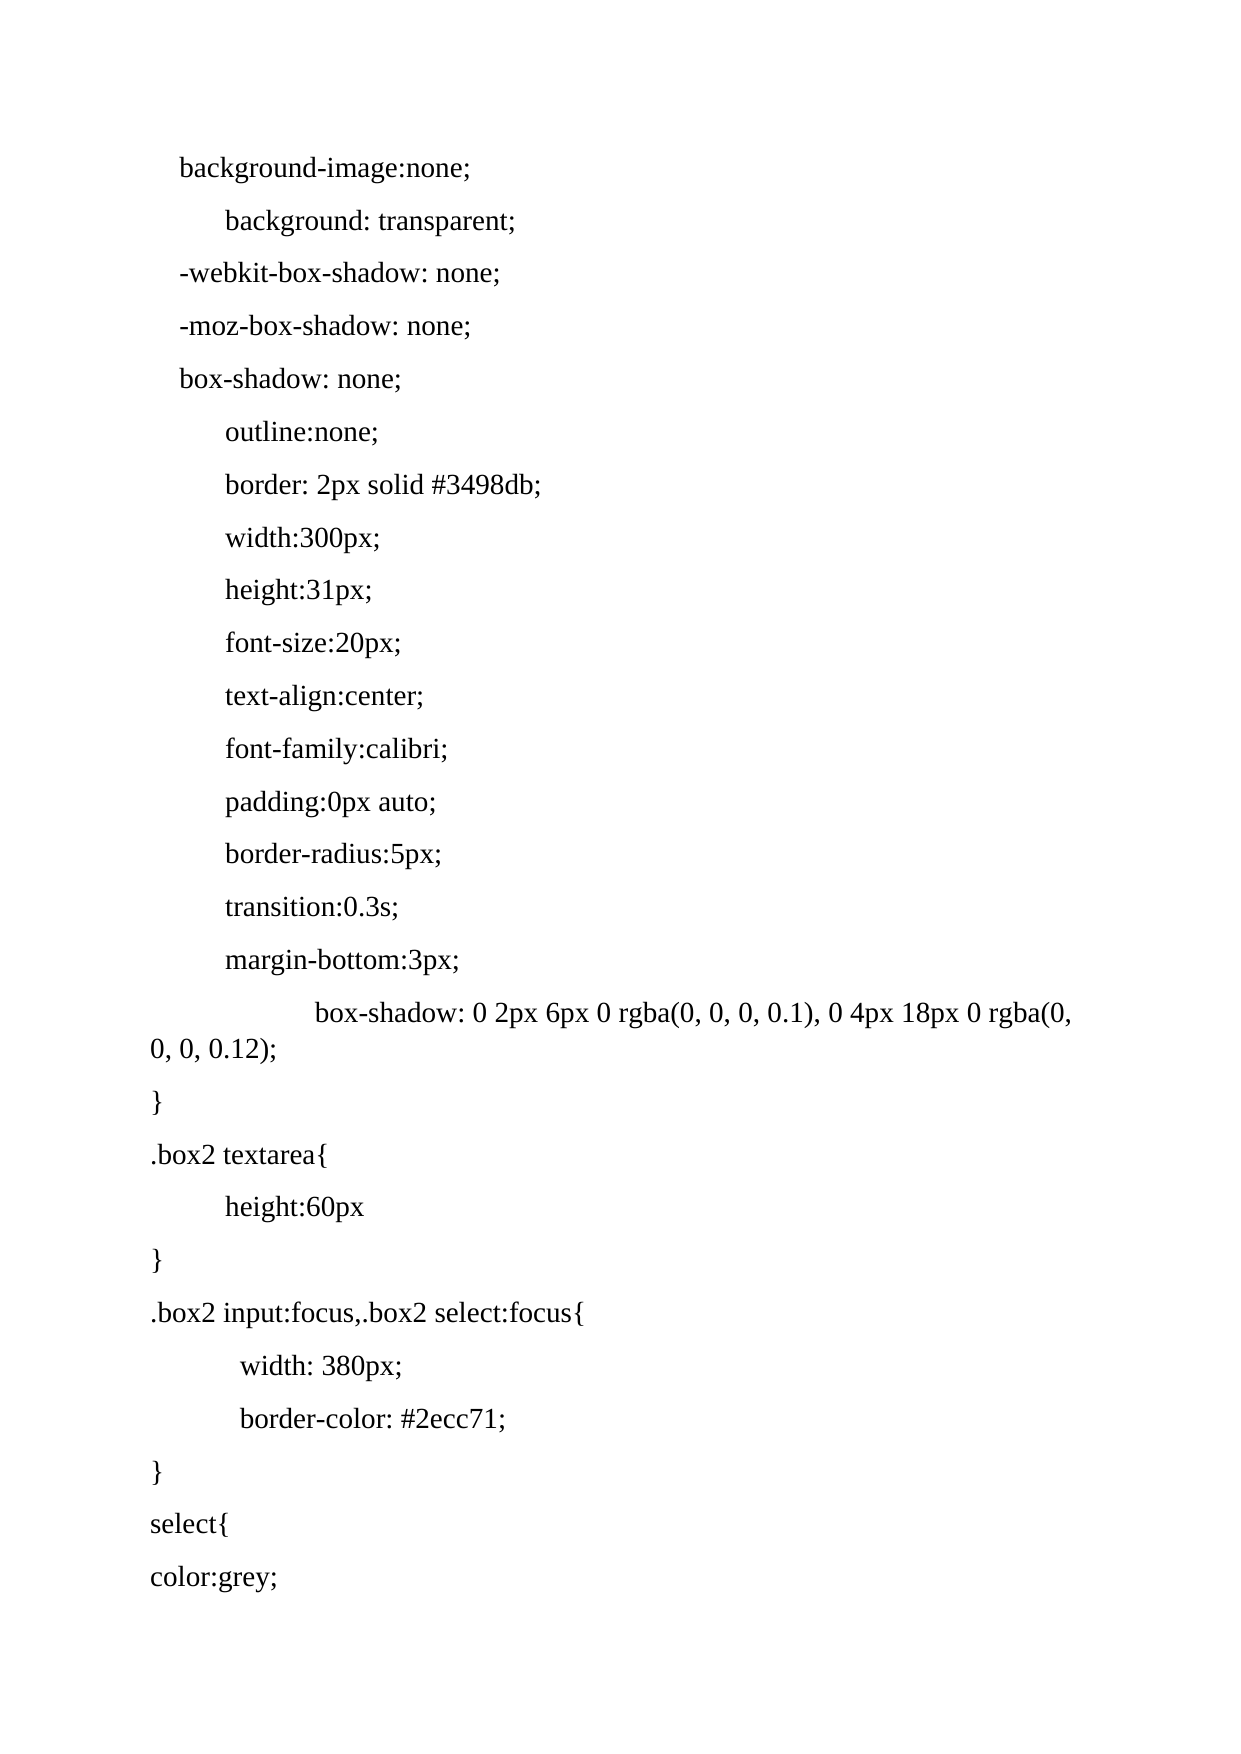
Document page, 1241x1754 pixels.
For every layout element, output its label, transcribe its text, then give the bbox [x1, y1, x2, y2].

text } [150, 1454, 1090, 1487]
text font-family:calibri; [150, 731, 1090, 764]
text -moz-box-shadow: none; [150, 308, 1090, 342]
text border-radius:5px; [150, 837, 1090, 870]
text transition:0.3s; [150, 889, 1090, 923]
text box-shadow: 0 2px 6px 0 rgba(0, 0, 0, 0.1), 0 4px 18px 0 rgba(0, 0, 0, 0.12); [150, 995, 1090, 1065]
text height:31px; [150, 572, 1090, 606]
text padding:0px auto; [150, 784, 1090, 817]
text border: 2px solid #3498db; [150, 467, 1090, 500]
text -webkit-box-shadow: none; [150, 256, 1090, 289]
text } [150, 1242, 1090, 1276]
text text-align:center; [150, 678, 1090, 712]
text background: transparent; [150, 203, 1090, 236]
text box-shadow: none; [150, 361, 1090, 395]
text border-color: #2ecc71; [150, 1401, 1090, 1434]
text background-image:none; [150, 150, 1090, 183]
text margin-bottom:3px; [150, 942, 1090, 976]
text width:300px; [150, 520, 1090, 553]
text outline:none; [150, 414, 1090, 448]
text } [150, 1084, 1090, 1117]
text width: 380px; [150, 1348, 1090, 1382]
text .box2 textarea{ [150, 1137, 1090, 1170]
text color:grey; [150, 1559, 1090, 1593]
text select{ [150, 1506, 1090, 1540]
text height:60px [150, 1189, 1090, 1223]
text font-size:20px; [150, 625, 1090, 659]
text .box2 input:focus,.box2 select:focus{ [150, 1295, 1090, 1329]
